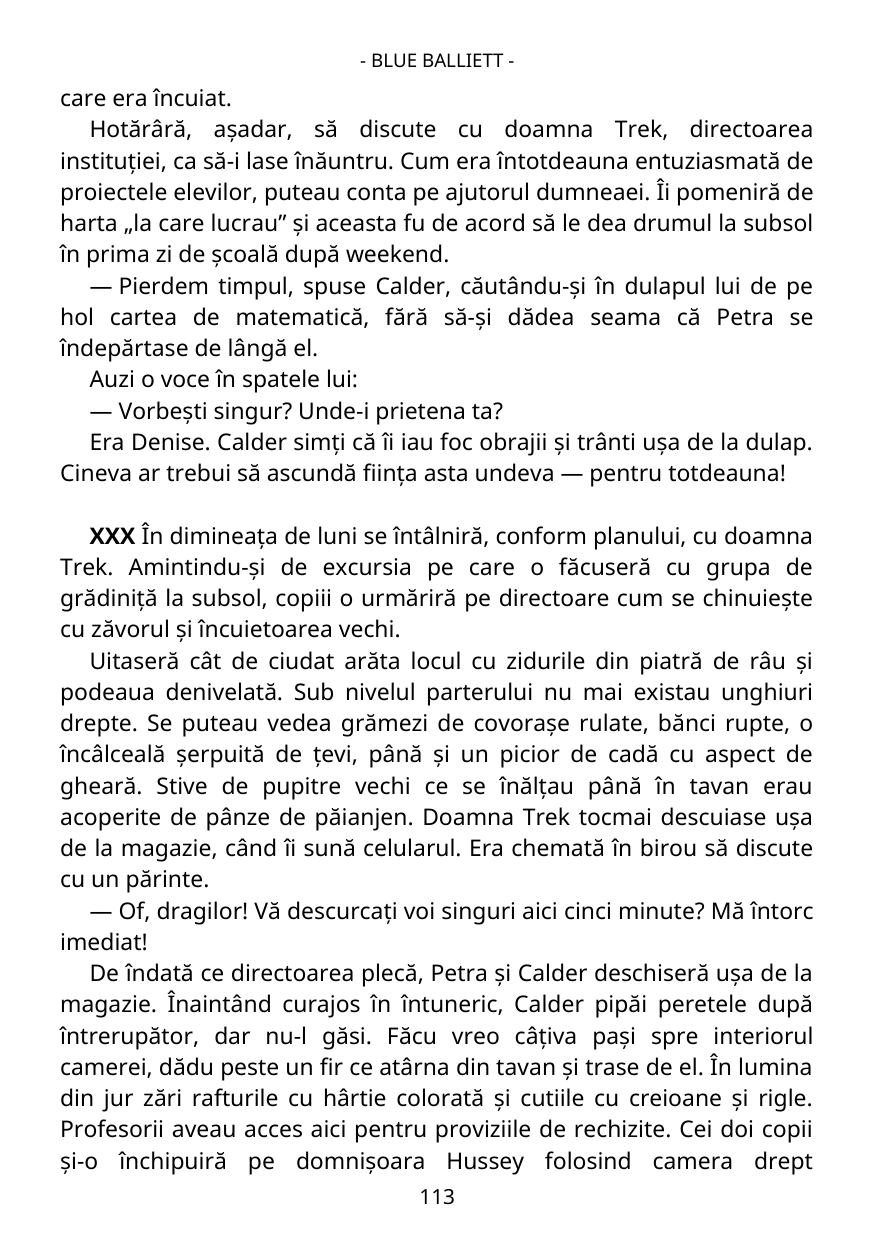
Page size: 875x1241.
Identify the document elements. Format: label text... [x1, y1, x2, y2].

text Hotărâră, aşadar, să discute cu doamna Trek, directoarea instituţiei, ca să-i lase înăuntru. Cum era întotdeauna entuziasmată de proiectele elevilor, puteau conta pe ajutorul dumneaei. Îi pomeniră de harta „la care lucrau” şi aceasta fu de acord să le dea drumul la subsol în prima zi de şcoală după weekend. [60, 113, 814, 270]
text — Vorbeşti singur? Unde-i prietena ta? [60, 395, 814, 426]
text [60, 957, 814, 1176]
text Auzi o voce în spatele lui: [60, 363, 814, 395]
text — Of, dragilor! Vă descurcaţi voi singuri aici cinci minute? Mă întorc imediat! [60, 895, 814, 957]
text Era Denise. Calder simţi că îi iau foc obrajii şi trânti uşa de la dulap. Cineva ar trebui să ascundă fiinţa asta undeva — pentru totdeauna! [60, 426, 814, 488]
text Uitaseră cât de ciudat arăta locul cu zidurile din piatră de râu şi podeaua denivelată. Sub nivelul parterului nu mai existau unghiuri drepte. Se puteau vedea grămezi de covoraşe rulate, bănci rupte, o încâlceală şerpuită de ţevi, până şi un picior de cadă cu aspect de gheară. Stive de pupitre vechi ce se înălţau până în tavan erau acoperite de pânze de păianjen. Doamna Trek tocmai descuiase uşa de la magazie, când îi sună celularul. Era chemată în birou să discute cu un părinte. [60, 645, 814, 895]
text XXX În dimineaţa de luni se întâlniră, conform planului, cu doamna Trek. Amintindu-şi de excursia pe care o făcuseră cu grupa de grădiniţă la subsol, copiii o urmăriră pe directoare cum se chinuieşte cu zăvorul şi încuietoarea vechi. [60, 520, 814, 645]
text — Pierdem timpul, spuse Calder, căutându-şi în dulapul lui de pe hol cartea de matematică, fără să-şi dădea seama că Petra se îndepărtase de lângă el. [60, 270, 814, 363]
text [60, 82, 814, 113]
